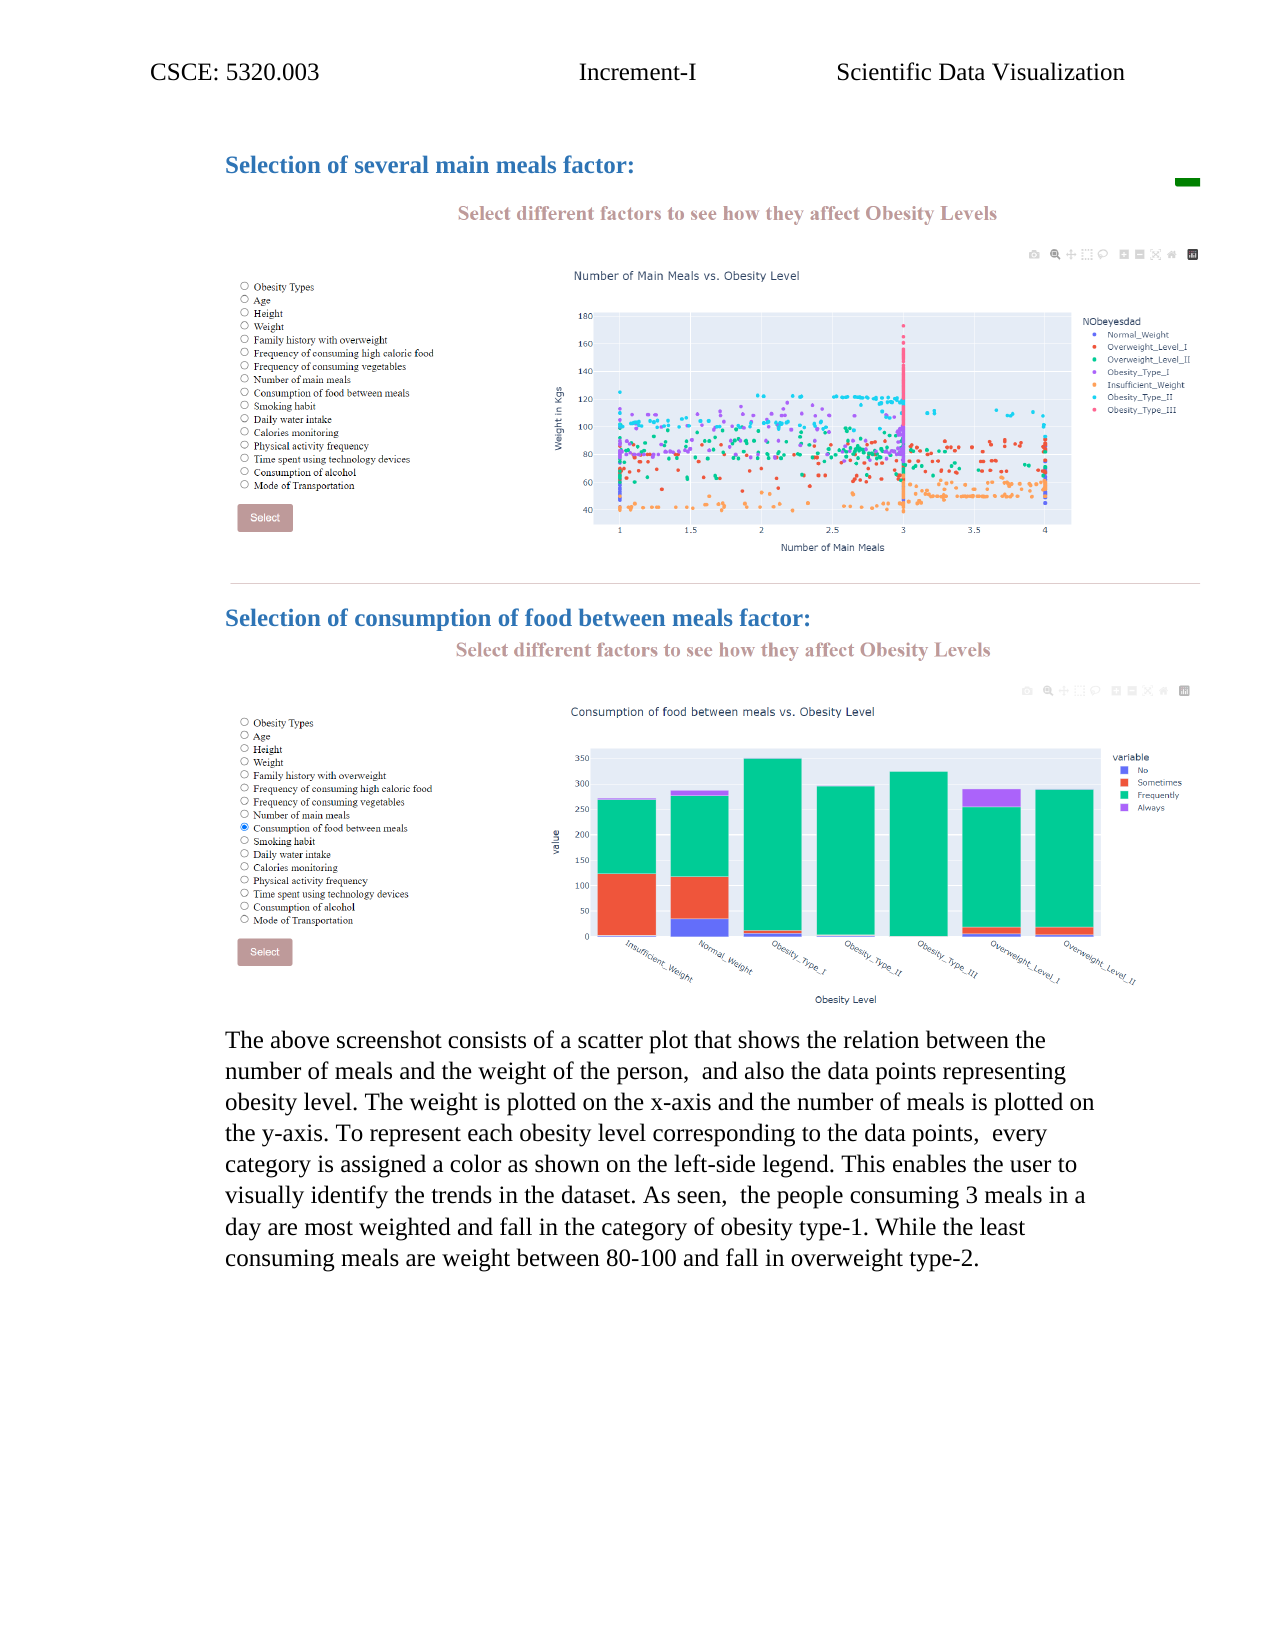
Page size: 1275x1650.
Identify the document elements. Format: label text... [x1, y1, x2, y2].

picture [225, 178, 1200, 584]
text The above screenshot consists of a scatter plot that shows the relation between the number of meals and the weight of the person, and also the data points representing obesity level. The weight is plotted on the x-axis and the number of meals is plotted on the y-axis. To represent each obesity level corresponding to the data points, every category is assigned a color as shown on the left-side legend. This enables the user to visually identify the trends in the dataset. As seen, the people consuming 3 meals in a day are most weighted and fall in the category of obesity type-1. While the least consuming meals are weight between 80-100 and fall in overweight type-2. [225, 1025, 1125, 1271]
subtitle Selection of several main meals factor: [150, 150, 1125, 179]
picture [225, 631, 1200, 1007]
subtitle Selection of consumption of food between meals factor: [150, 603, 1125, 632]
